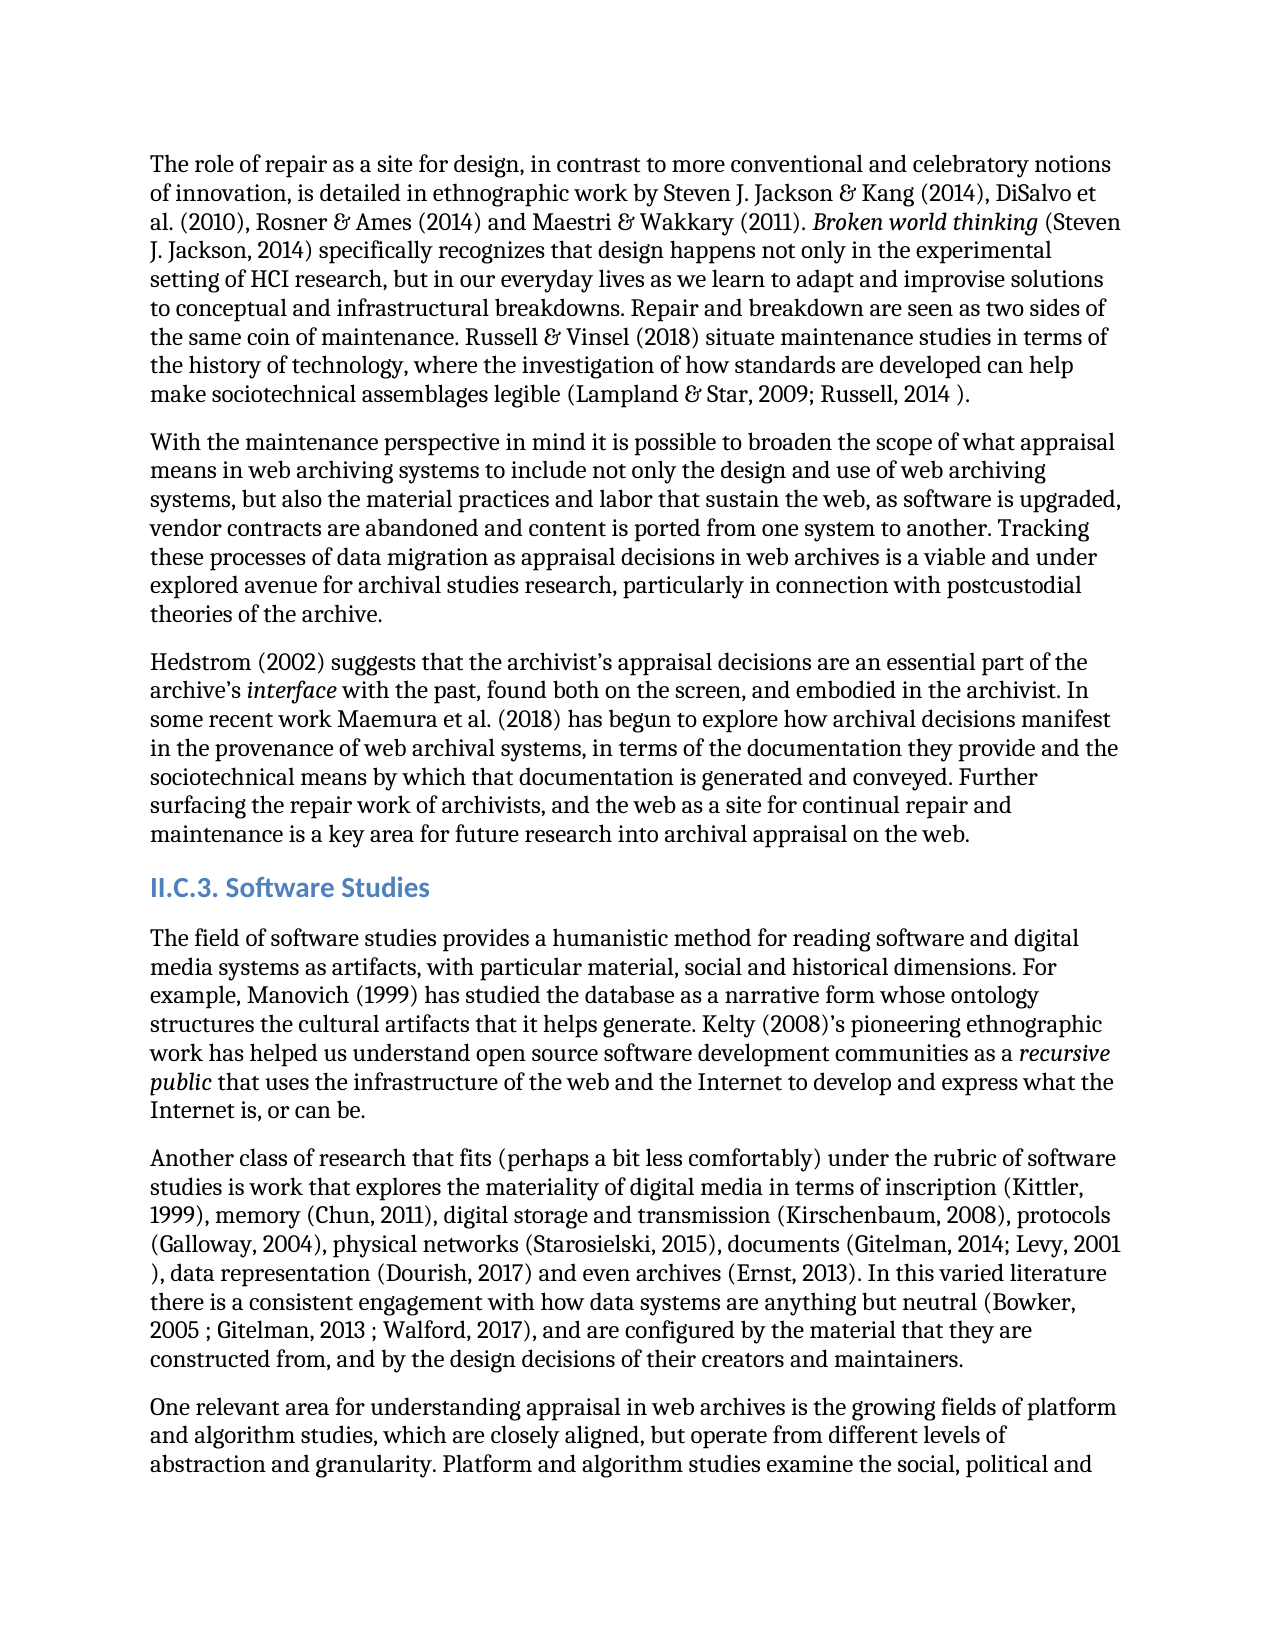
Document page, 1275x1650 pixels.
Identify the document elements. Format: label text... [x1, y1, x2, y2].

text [150, 1393, 1125, 1479]
text With the maintenance perspective in mind it is possible to broaden the scope of what appraisal means in web archiving systems to include not only the design and use of web archiving systems, but also the material practices and labor that sustain the web, as software is upgraded, vendor contracts are abandoned and content is ported from one system to another. Tracking these processes of data migration as appraisal decisions in web archives is a viable and under explored avenue for archival studies research, particularly in connection with postcustodial theories of the archive. [150, 427, 1125, 629]
text Another class of research that fits (perhaps a bit less comfortably) under the rubric of software studies is work that explores the materiality of digital media in terms of inscription (Kittler, 1999), memory (Chun, 2011), digital storage and transmission (Kirschenbaum, 2008), protocols (Galloway, 2004), physical networks (Starosielski, 2015), documents (Gitelman, 2014; Levy, 2001 ), data representation (Dourish, 2017) and even archives (Ernst, 2013). In this varied literature there is a consistent engagement with how data systems are anything but neutral (Bowker, 2005 ; Gitelman, 2013 ; Walford, 2017), and are configured by the material that they are constructed from, and by the design decisions of their creators and maintainers. [150, 1144, 1125, 1374]
text The role of repair as a site for design, in contrast to more conventional and celebratory notions of innovation, is detailed in ethnographic work by Steven J. Jackson & Kang (2014), DiSalvo et al. (2010), Rosner & Ames (2014) and Maestri & Wakkary (2011). Broken world thinking (Steven J. Jackson, 2014) specifically recognizes that design happens not only in the experimental setting of HCI research, but in our everyday lives as we learn to adapt and improvise solutions to conceptual and infrastructural breakdowns. Repair and breakdown are seen as two sides of the same coin of maintenance. Russell & Vinsel (2018) situate maintenance studies in terms of the history of technology, where the investigation of how standards are developed can help make sociotechnical assemblages legible (Lampland & Star, 2009; Russell, 2014 ). [150, 150, 1125, 409]
subtitle II.C.3. Software Studies [150, 869, 1125, 905]
text The field of software studies provides a humanistic method for reading software and digital media systems as artifacts, with particular material, social and historical dimensions. For example, Manovich (1999) has studied the database as a narrative form whose ontology structures the cultural artifacts that it helps generate. Kelty (2008)’s pioneering ethnographic work has helped us understand open source software development communities as a recursive public that uses the infrastructure of the web and the Internet to develop and express what the Internet is, or can be. [150, 924, 1125, 1125]
text Hedstrom (2002) suggests that the archivist’s appraisal decisions are an essential part of the archive’s interface with the past, found both on the screen, and embodied in the archivist. In some recent work Maemura et al. (2018) has begun to explore how archival decisions manifest in the provenance of web archival systems, in terms of the documentation they provide and the sociotechnical means by which that documentation is generated and conveyed. Further surfacing the repair work of archivists, and the web as a site for continual repair and maintenance is a key area for future research into archival appraisal on the web. [150, 647, 1125, 849]
